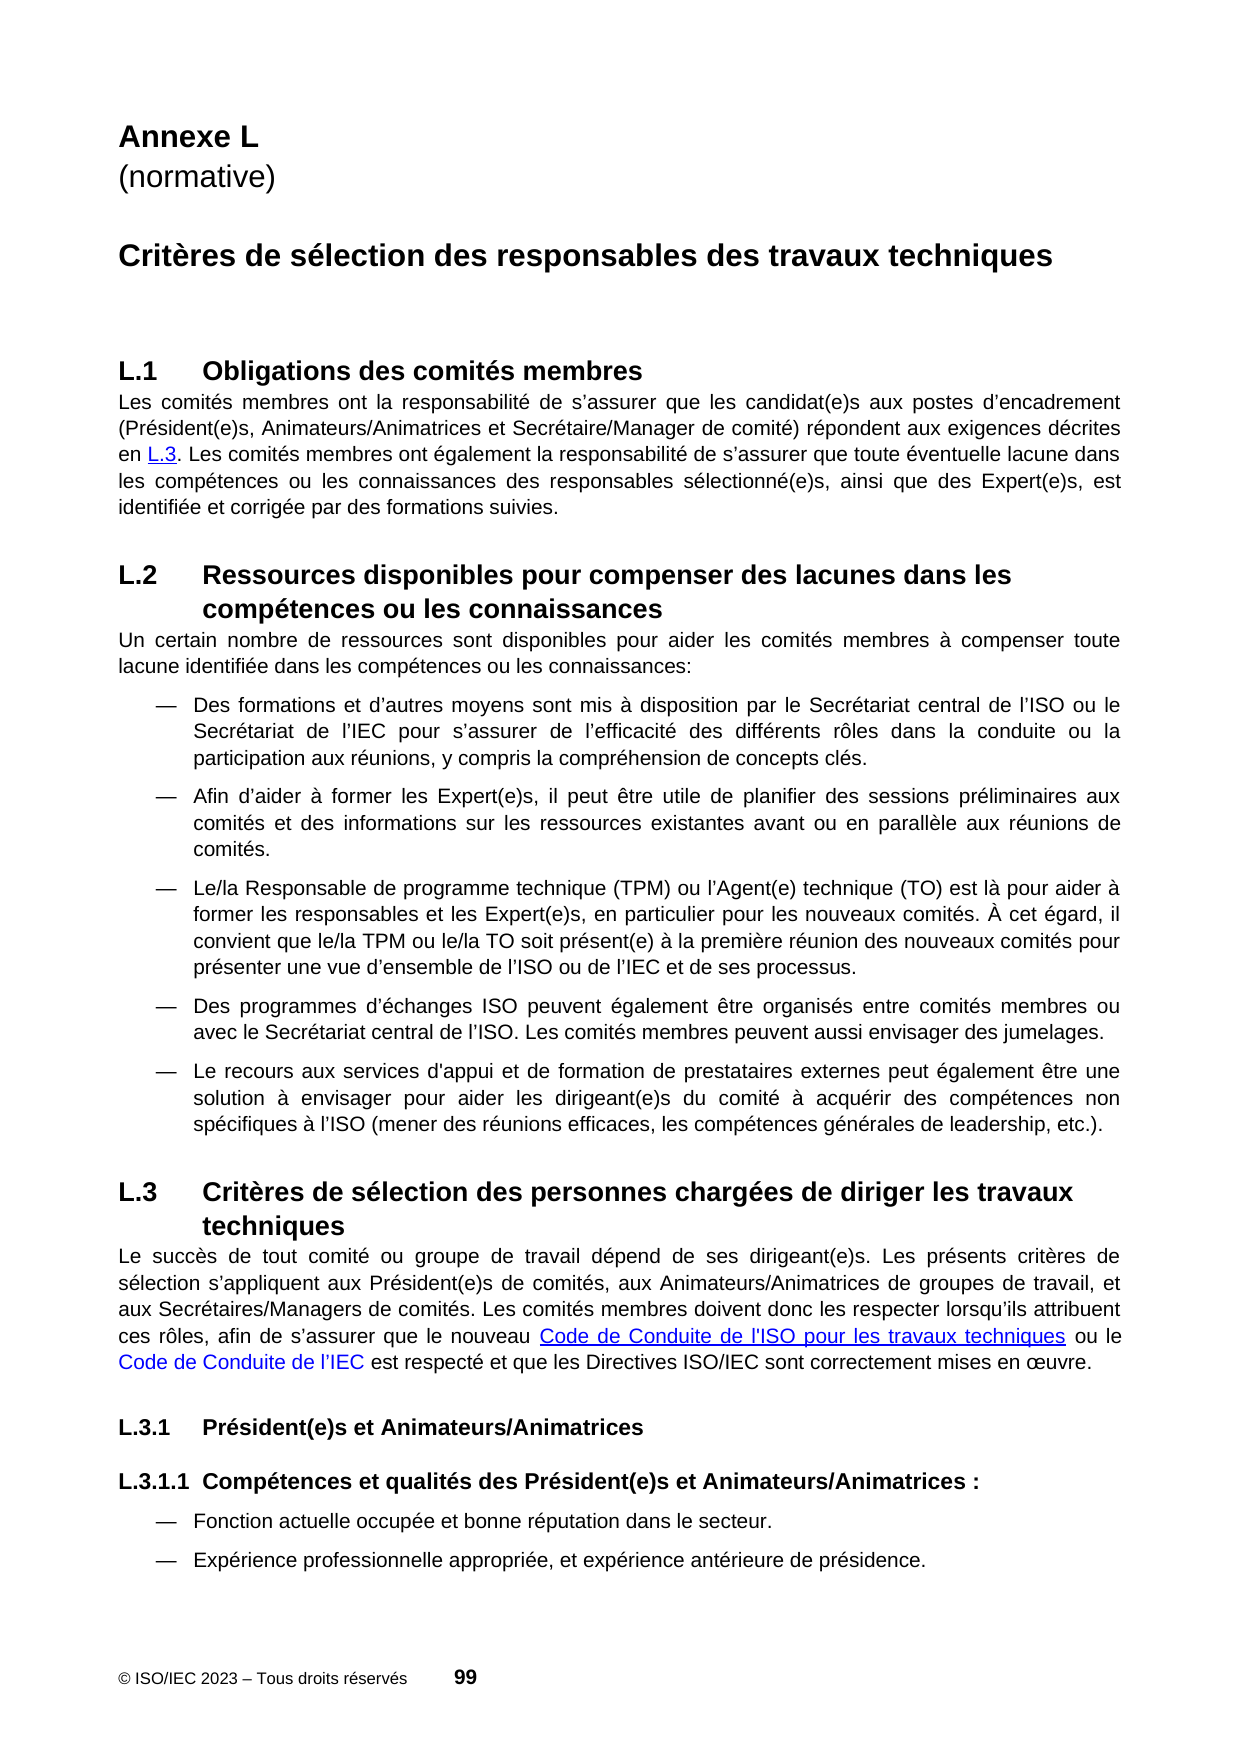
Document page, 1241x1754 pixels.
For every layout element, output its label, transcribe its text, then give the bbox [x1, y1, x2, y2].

list Des formations et d’autres moyens sont mis à disposition par le Secrétariat central de l’ISO ou le Secrétariat de l’IEC pour s’assurer de l’efficacité des différents rôles dans la conduite ou la participation aux réunions, y compris la compréhension de concepts clés. [156, 693, 1122, 769]
text Un certain nombre de ressources sont disponibles pour aider les comités membres à compenser toute lacune identifiée dans les compétences ou les connaissances: [118, 628, 1122, 678]
text Compétences et qualités des Président(e)s et Animateurs/Animatrices : [118, 1468, 1122, 1494]
text Président(e)s et Animateurs/Animatrices [118, 1414, 1122, 1440]
list Le recours aux services d'appui et de formation de prestataires externes peut également être une solution à envisager pour aider les dirigeant(e)s du comité à acquérir des compétences non spécifiques à l’ISO (mener des réunions efficaces, les compétences générales de leadership, etc.). [156, 1059, 1122, 1136]
text Les comités membres ont la responsabilité de s’assurer que les candidat(e)s aux postes d’encadrement (Président(e)s, Animateurs/Animatrices et Secrétaire/Manager de comité) répondent aux exigences décrites en L.3. Les comités membres ont également la responsabilité de s’assurer que toute éventuelle lacune dans les compétences ou les connaissances des responsables sélectionné(e)s, ainsi que des Expert(e)s, est identifiée et corrigée par des formations suivies. [118, 389, 1122, 519]
list Fonction actuelle occupée et bonne réputation dans le secteur. [156, 1509, 1122, 1533]
text Obligations des comités membres [118, 355, 1122, 386]
list Expérience professionnelle appropriée, et expérience antérieure de présidence. [156, 1548, 1122, 1572]
text Le succès de tout comité ou groupe de travail dépend de ses dirigeant(e)s. Les présents critères de sélection s’appliquent aux Président(e)s de comités, aux Animateurs/Animatrices de groupes de travail, et aux Secrétaires/Managers de comités. Les comités membres doivent donc les respecter lorsqu’ils attribuent ces rôles, afin de s’assurer que le nouveau Code de Conduite de l'ISO pour les travaux techniques ou le Code de Conduite de l’IEC est respecté et que les Directives ISO/IEC sont correctement mises en œuvre. [118, 1244, 1122, 1374]
text Critères de sélection des personnes chargées de diriger les travaux techniques [118, 1176, 1122, 1241]
list Afin d’aider à former les Expert(e)s, il peut être utile de planifier des sessions préliminaires aux comités et des informations sur les ressources existantes avant ou en parallèle aux réunions de comités. [156, 784, 1122, 861]
text Ressources disponibles pour compenser des lacunes dans les compétences ou les connaissances [118, 559, 1122, 624]
list Le/la Responsable de programme technique (TPM) ou l’Agent(e) technique (TO) est là pour aider à former les responsables et les Expert(e)s, en particulier pour les nouveaux comités. À cet égard, il convient que le/la TPM ou le/la TO soit présent(e) à la première réunion des nouveaux comités pour présenter une vue d’ensemble de l’ISO ou de l’IEC et de ses processus. [156, 876, 1122, 979]
list Des programmes d’échanges ISO peuvent également être organisés entre comités membres ou avec le Secrétariat central de l’ISO. Les comités membres peuvent aussi envisager des jumelages. [156, 994, 1122, 1044]
text (normative) Critères de sélection des responsables des travaux techniques [118, 118, 1122, 272]
